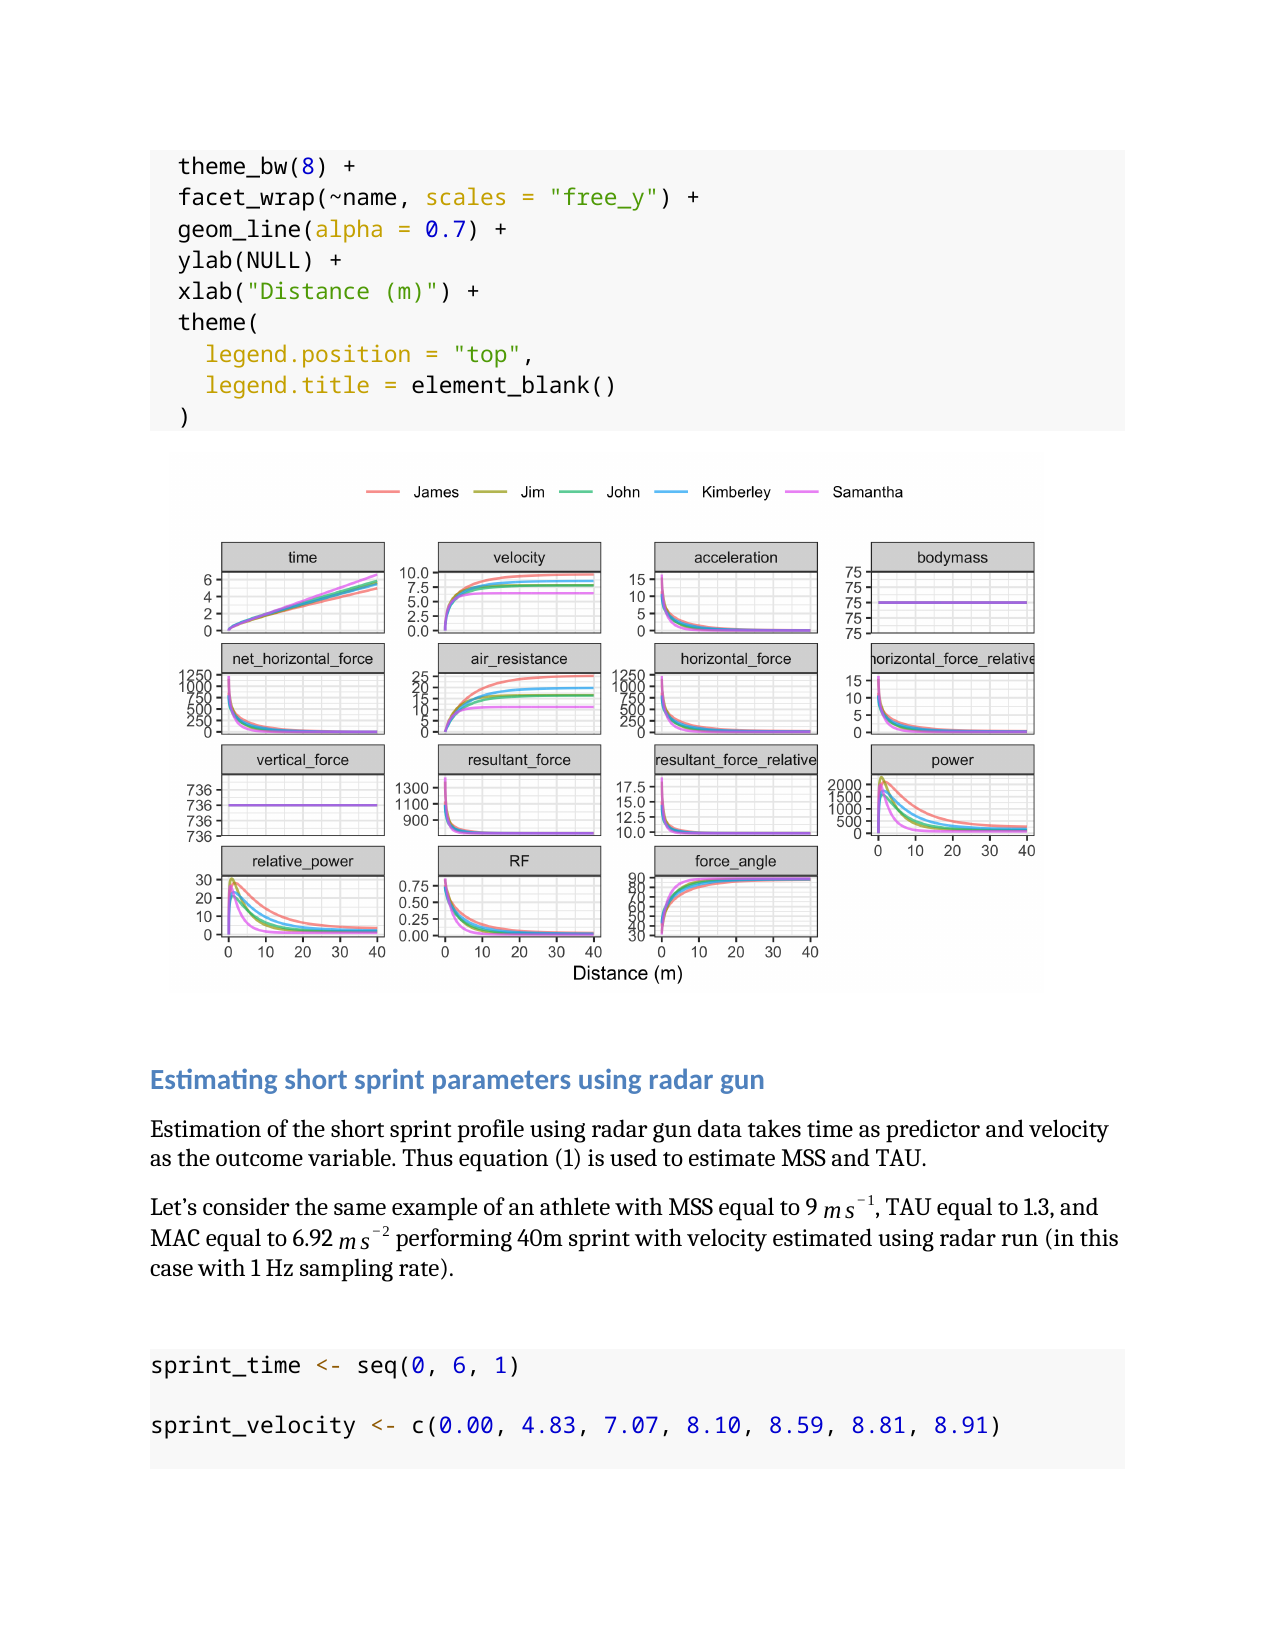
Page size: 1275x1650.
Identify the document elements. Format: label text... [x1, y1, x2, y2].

picture [168, 452, 1044, 993]
subtitle Estimating short sprint parameters using radar gun [150, 1061, 1125, 1097]
text Let’s consider the same example of an athlete with MSS equal to 9 , TAU equal to 1.3, and MAC equal to 6.92 performing 40m sprint with velocity estimated using radar run (in this case with 1 Hz sampling rate). [150, 1192, 1125, 1283]
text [150, 150, 1125, 431]
text Estimation of the short sprint profile using radar gun data takes time as predictor and velocity as the outcome variable. Thus equation (1) is used to estimate MSS and TAU. [150, 1115, 1125, 1173]
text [150, 1349, 1125, 1469]
